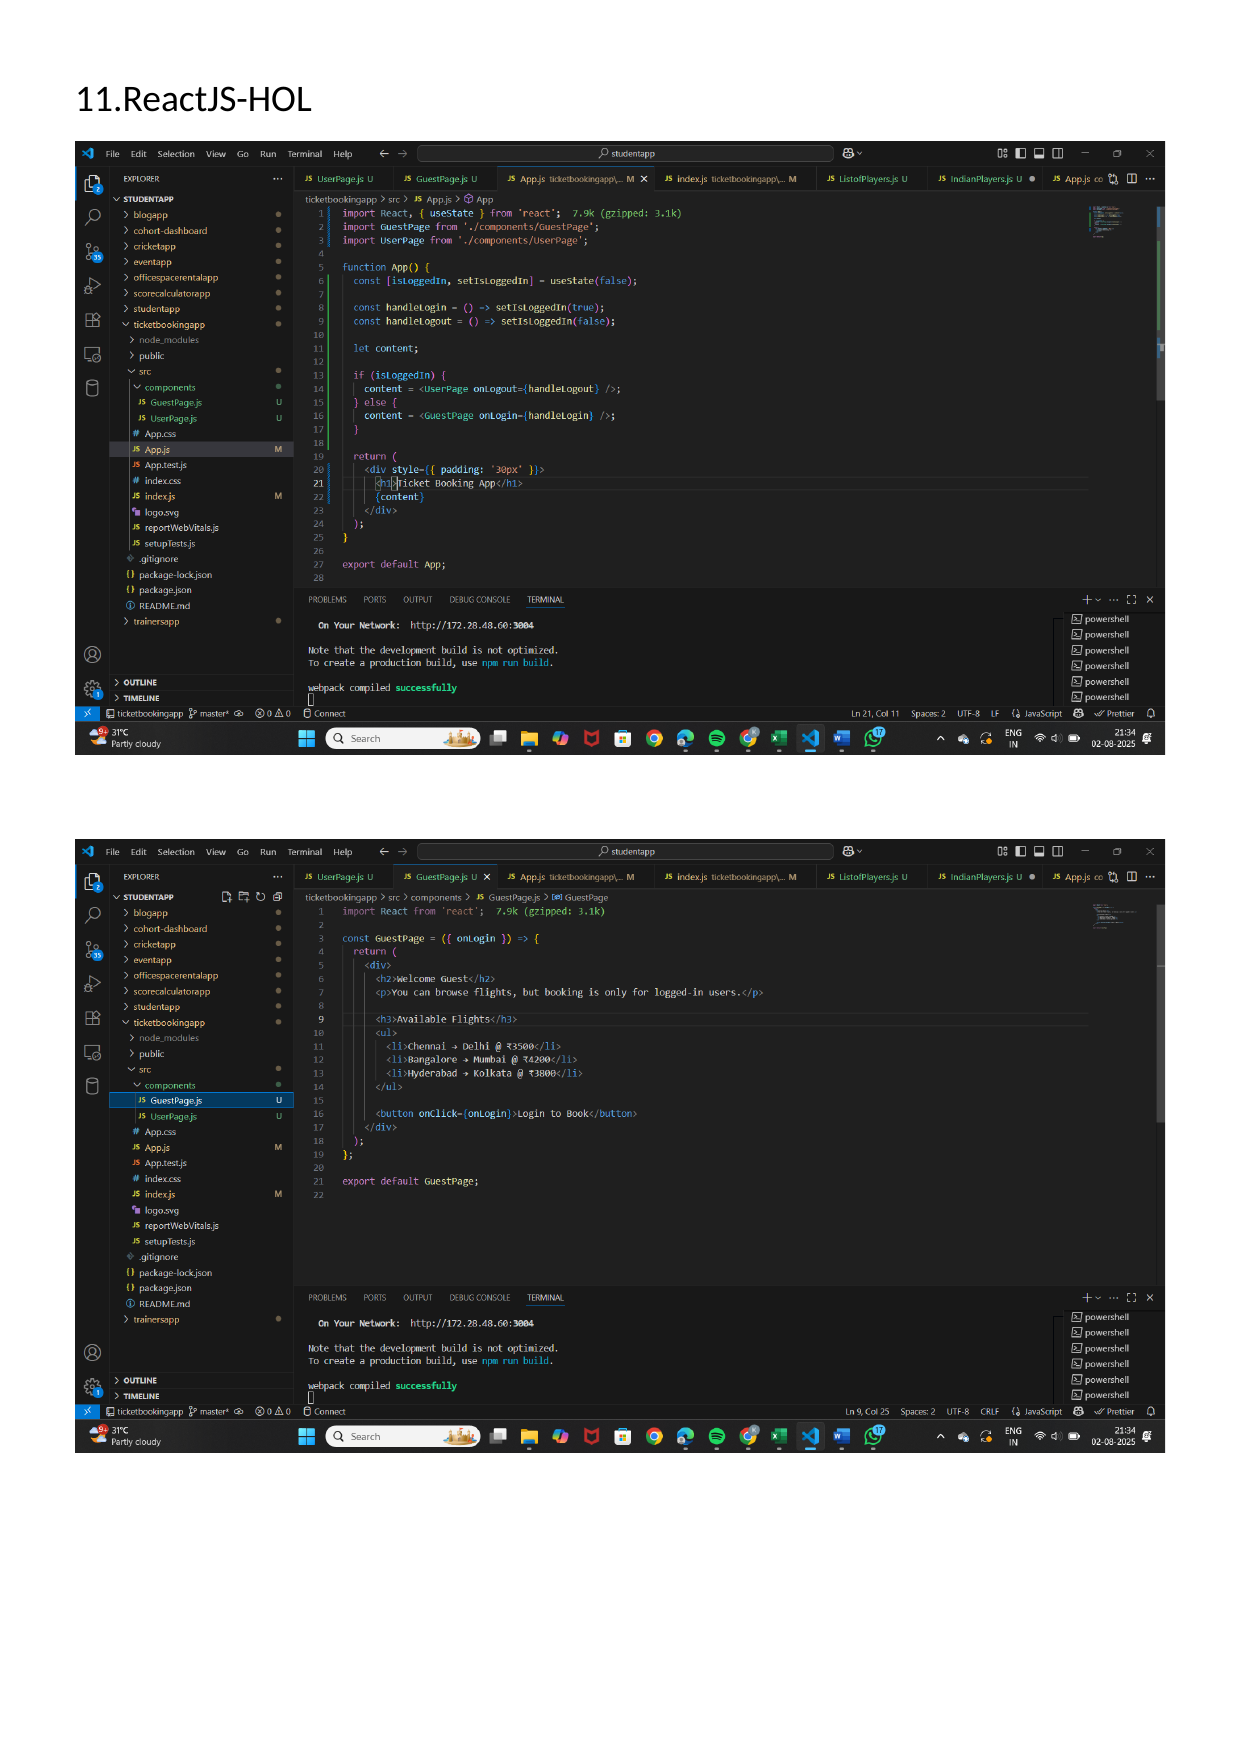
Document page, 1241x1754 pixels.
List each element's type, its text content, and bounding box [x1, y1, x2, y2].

text 11.ReactJS-HOL [75, 75, 1165, 121]
picture [75, 839, 1166, 1453]
picture [75, 141, 1166, 755]
